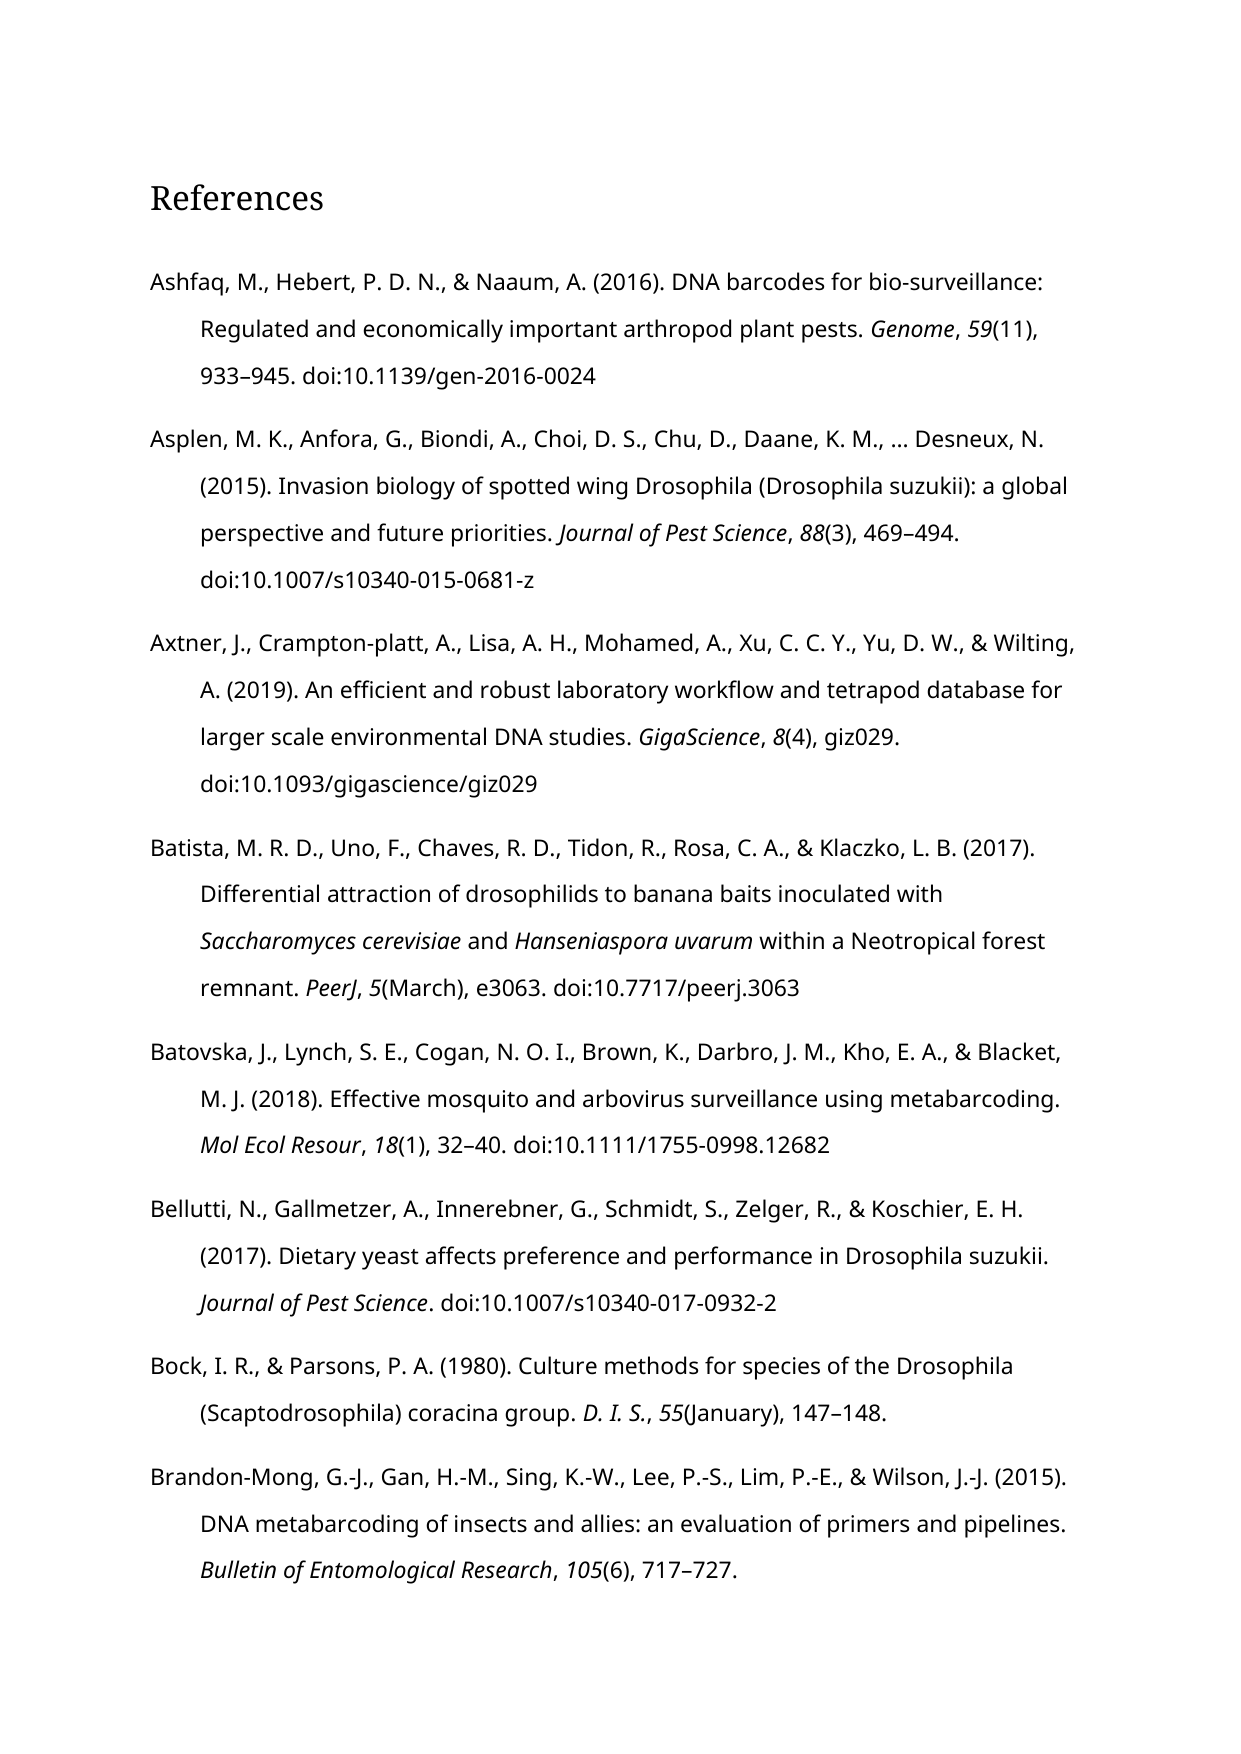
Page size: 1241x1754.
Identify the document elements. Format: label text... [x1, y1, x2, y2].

text Bock, I. R., & Parsons, P. A. (1980). Culture methods for species of the Drosophila (Scaptodrosophila) coracina group. D. I. S., 55(January), 147–148. [150, 1350, 1090, 1428]
subtitle References [150, 175, 1090, 220]
text Batista, M. R. D., Uno, F., Chaves, R. D., Tidon, R., Rosa, C. A., & Klaczko, L. B. (2017). Differential attraction of drosophilids to banana baits inoculated with Saccharomyces cerevisiae and Hanseniaspora uvarum within a Neotropical forest remnant. PeerJ, 5(March), e3063. doi:10.7717/peerj.3063 [150, 831, 1090, 1003]
text Asplen, M. K., Anfora, G., Biondi, A., Choi, D. S., Chu, D., Daane, K. M., … Desneux, N. (2015). Invasion biology of spotted wing Drosophila (Drosophila suzukii): a global perspective and future priorities. Journal of Pest Science, 88(3), 469–494. doi:10.1007/s10340-015-0681-z [150, 423, 1090, 595]
text Axtner, J., Crampton-platt, A., Lisa, A. H., Mohamed, A., Xu, C. C. Y., Yu, D. W., & Wilting, A. (2019). An efficient and robust laboratory workflow and tetrapod database for larger scale environmental DNA studies. GigaScience, 8(4), giz029. doi:10.1093/gigascience/giz029 [150, 627, 1090, 799]
text Bellutti, N., Gallmetzer, A., Innerebner, G., Schmidt, S., Zelger, R., & Koschier, E. H. (2017). Dietary yeast affects preference and performance in Drosophila suzukii. Journal of Pest Science. doi:10.1007/s10340-017-0932-2 [150, 1193, 1090, 1318]
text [150, 1461, 1090, 1586]
text Batovska, J., Lynch, S. E., Cogan, N. O. I., Brown, K., Darbro, J. M., Kho, E. A., & Blacket, M. J. (2018). Effective mosquito and arbovirus surveillance using metabarcoding. Mol Ecol Resour, 18(1), 32–40. doi:10.1111/1755-0998.12682 [150, 1036, 1090, 1161]
text Ashfaq, M., Hebert, P. D. N., & Naaum, A. (2016). DNA barcodes for bio-surveillance: Regulated and economically important arthropod plant pests. Genome, 59(11), 933–945. doi:10.1139/gen-2016-0024 [150, 266, 1090, 391]
